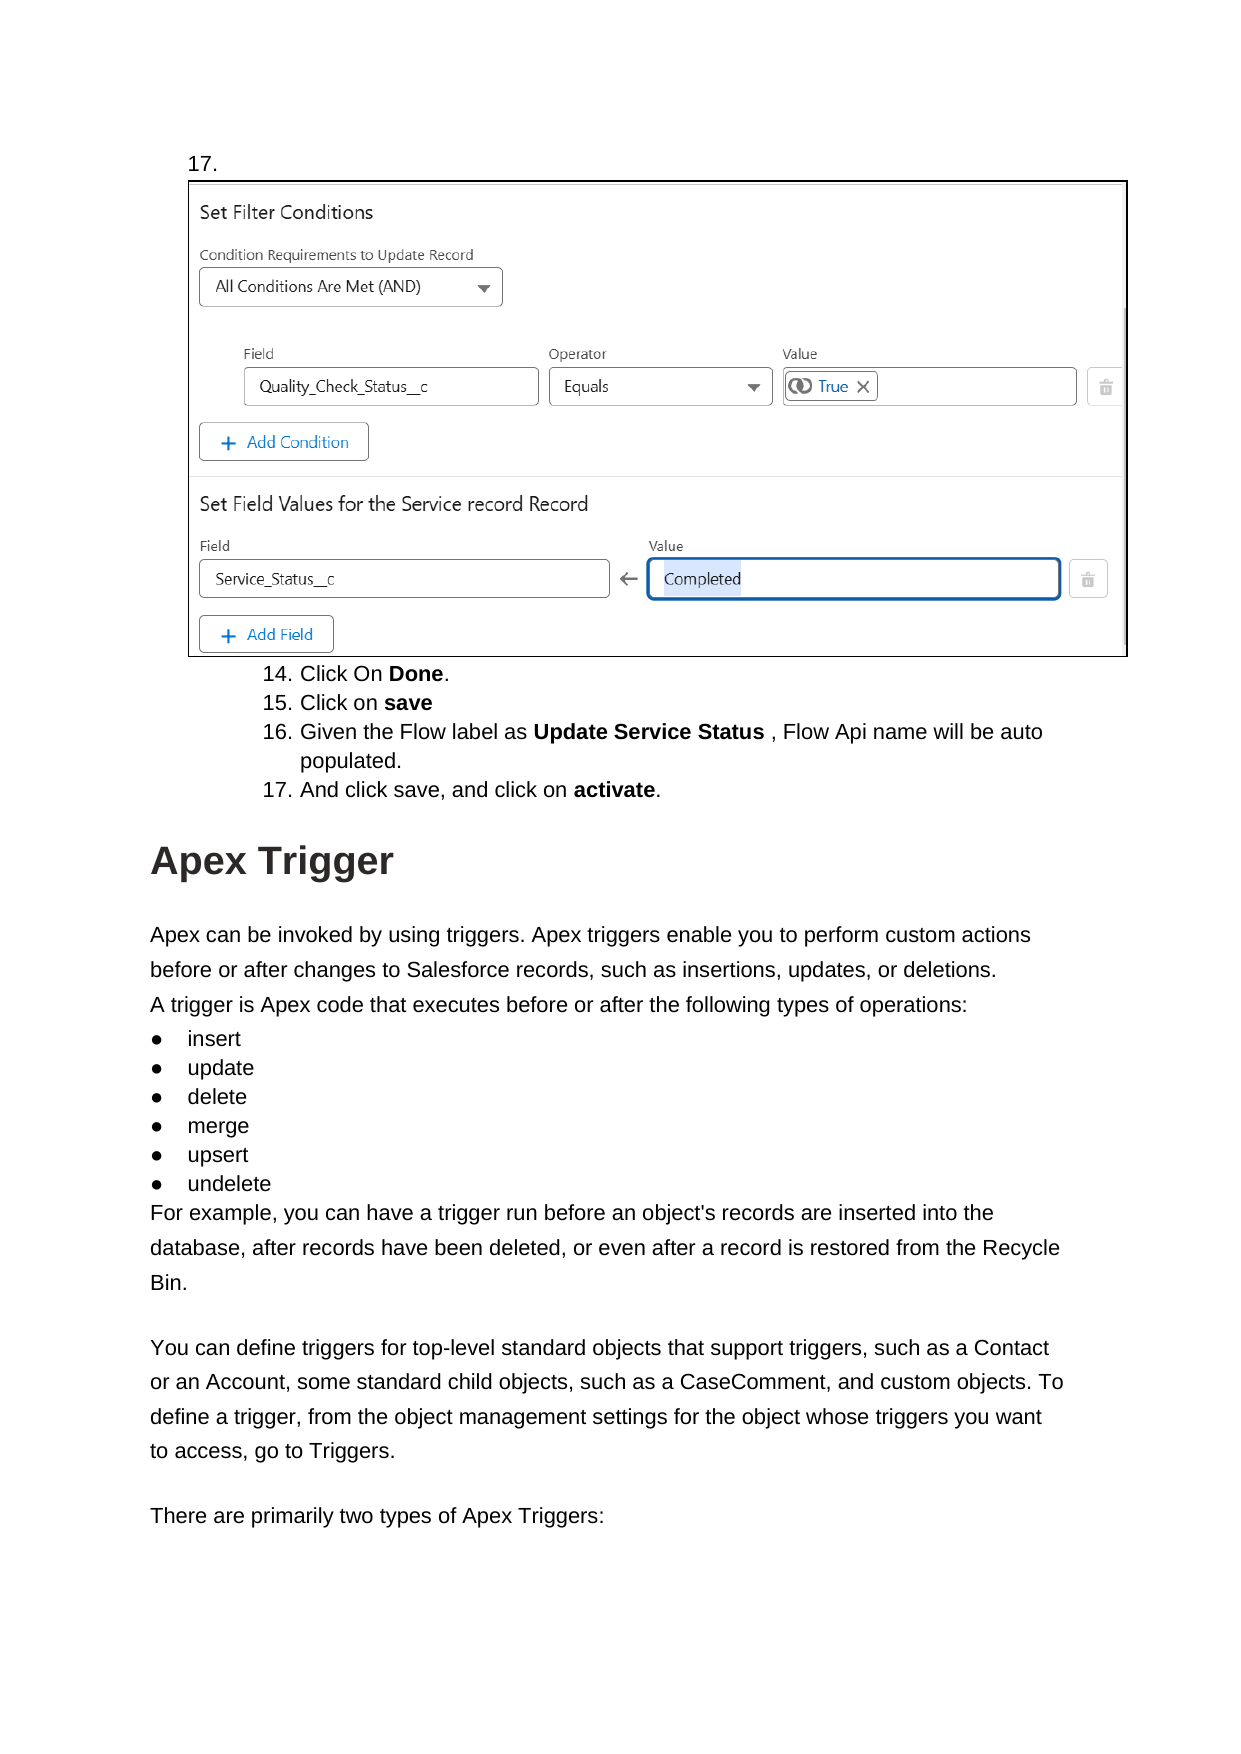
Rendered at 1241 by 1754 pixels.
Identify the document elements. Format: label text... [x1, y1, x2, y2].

text before or after changes to Salesforce records, such as insertions, updates, or deletions. [150, 957, 1155, 982]
text For example, you can have a trigger run before an object's records are inserted into the database, after records have been deleted, or even after a record is restored from the Recycle Bin. [150, 1200, 1065, 1295]
picture [189, 182, 1126, 656]
list insert [150, 1026, 1090, 1052]
list Click on save [262, 690, 1090, 715]
list Given the Flow label as Update Service Status , Flow Api name will be auto populated. [262, 719, 1090, 773]
list merge [150, 1113, 1090, 1138]
list And click save, and click on activate. [262, 777, 1090, 802]
list upsert [150, 1142, 1090, 1167]
text A trigger is Apex code that executes before or after the following types of operations: [150, 992, 1155, 1017]
list update [150, 1055, 1090, 1081]
text You can define triggers for top-level standard objects that support triggers, such as a Contact or an Account, some standard child objects, such as a CaseComment, and custom objects. To define a trigger, from the object management settings for the object whose triggers you want to access, go to Triggers. [150, 1334, 1065, 1464]
list Click On Done. [262, 661, 1090, 686]
text There are primarily two types of Apex Triggers: [150, 1503, 1155, 1528]
list delete [150, 1084, 1090, 1109]
list undelete [150, 1171, 1090, 1196]
text Apex can be invoked by using triggers. Apex triggers enable you to perform custom actions [150, 922, 1155, 947]
subtitle Apex Trigger [150, 837, 1090, 883]
